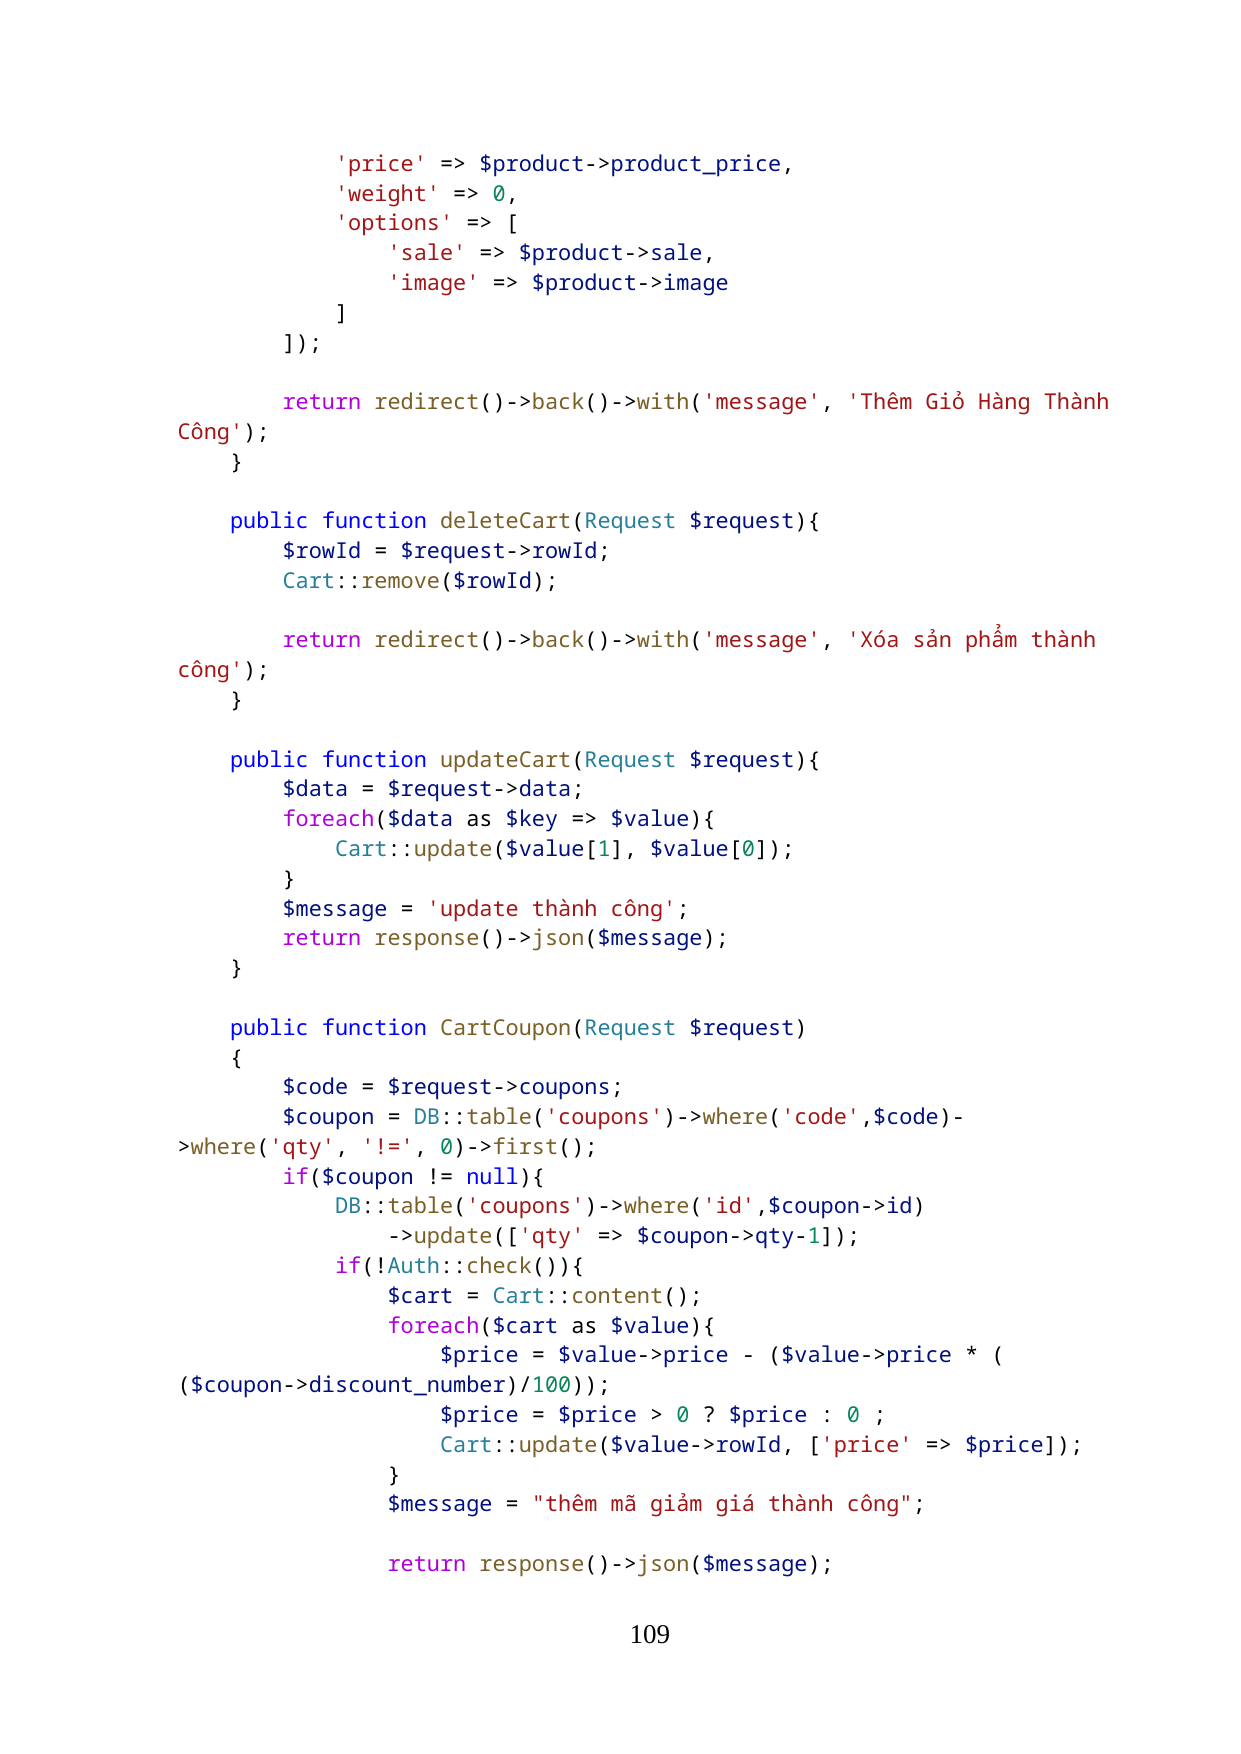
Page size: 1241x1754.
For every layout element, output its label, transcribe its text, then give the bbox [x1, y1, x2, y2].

text { [177, 1041, 1122, 1071]
text public function deleteCart(Request $request){ [177, 505, 1122, 535]
text } [177, 684, 1122, 714]
text 'weight' => 0, [177, 177, 1122, 207]
text $cart = Cart::content(); [177, 1280, 1122, 1309]
text $coupon = DB::table('coupons')->where('code',$code)->where('qty', '!=', 0)->first(); [177, 1101, 1122, 1161]
text Cart::update($value->rowId, ['price' => $price]); [177, 1429, 1122, 1458]
text 'options' => [ [177, 207, 1122, 237]
text if($coupon != null){ [177, 1161, 1122, 1190]
text foreach($cart as $value){ [177, 1309, 1122, 1339]
text 'sale' => $product->sale, [177, 237, 1122, 267]
text $message = 'update thành công'; [177, 892, 1122, 922]
text $data = $request->data; [177, 773, 1122, 803]
text return redirect()->back()->with('message', 'Xóa sản phẩm thành công'); [177, 624, 1122, 684]
text return redirect()->back()->with('message', 'Thêm Giỏ Hàng Thành Công'); [177, 386, 1122, 446]
text DB::table('coupons')->where('id',$coupon->id) [177, 1190, 1122, 1220]
text ]); [177, 326, 1122, 356]
text } [177, 952, 1122, 982]
text return response()->json($message); [177, 1548, 1122, 1578]
text $price = $price > 0 ? $price : 0 ; [177, 1399, 1122, 1429]
text Cart::remove($rowId); [177, 565, 1122, 594]
text public function CartCoupon(Request $request) [177, 1012, 1122, 1041]
text } [177, 863, 1122, 892]
text Cart::update($value[1], $value[0]); [177, 833, 1122, 863]
text 'price' => $product->product_price, [177, 148, 1122, 177]
text } [177, 1458, 1122, 1488]
text $price = $value->price - ($value->price * (($coupon->discount_number)/100)); [177, 1339, 1122, 1399]
text } [177, 446, 1122, 475]
text return response()->json($message); [177, 922, 1122, 952]
text foreach($data as $key => $value){ [177, 803, 1122, 833]
text ] [177, 297, 1122, 326]
text ->update(['qty' => $coupon->qty-1]); [177, 1220, 1122, 1250]
text $code = $request->coupons; [177, 1071, 1122, 1101]
text $message = "thêm mã giảm giá thành công"; [177, 1488, 1122, 1518]
text public function updateCart(Request $request){ [177, 743, 1122, 773]
text if(!Auth::check()){ [177, 1250, 1122, 1280]
text $rowId = $request->rowId; [177, 535, 1122, 565]
text 'image' => $product->image [177, 267, 1122, 297]
